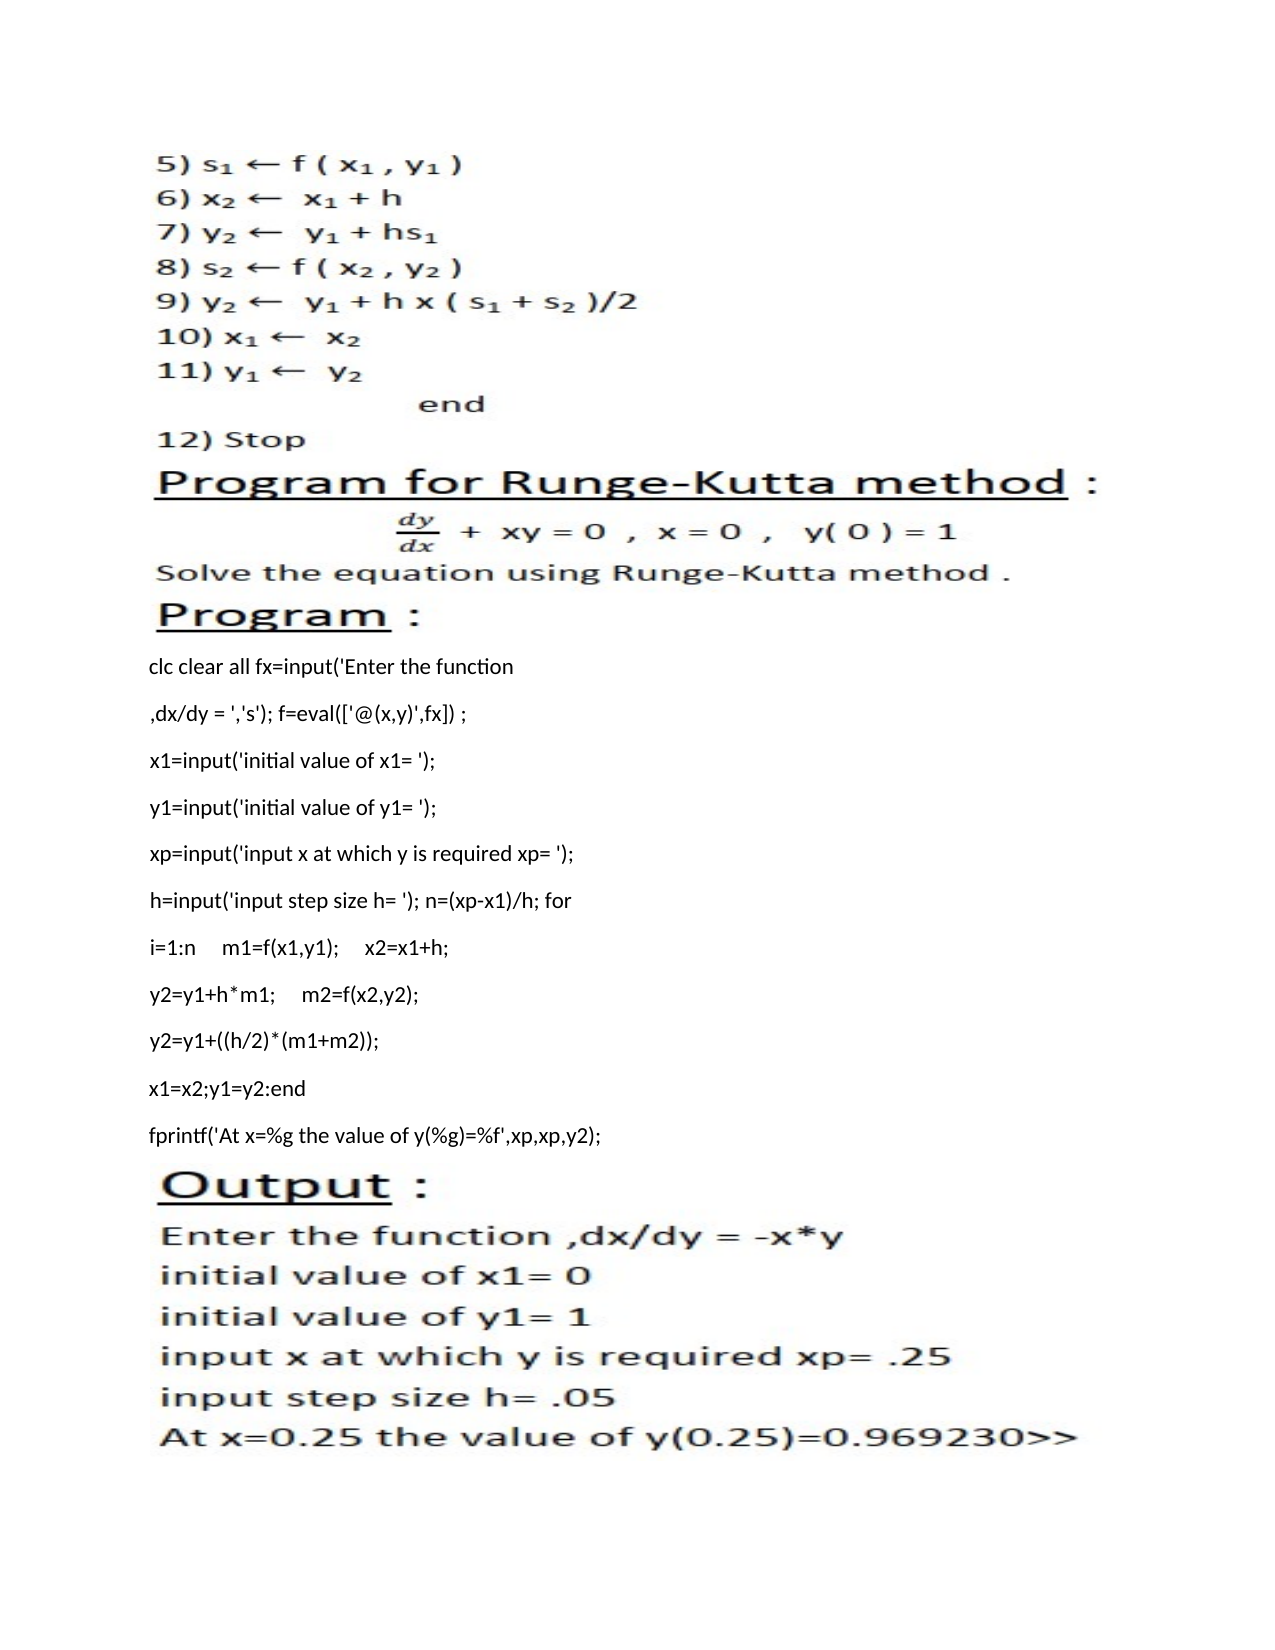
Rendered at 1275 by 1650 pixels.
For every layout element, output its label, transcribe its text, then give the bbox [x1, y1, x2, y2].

text fprintf('At x=%g the value of y(%g)=%f',xp,xp,y2); [148, 1121, 870, 1149]
text clc clear all fx=input('Enter the function ,dx/dy = ','s'); f=eval(['@(x,y)',fx]) ; x1=input('initial value of x1= '); y1=input('initial value of y1= '); xp=input('input x at which y is required xp= '); h=input('input step size h= '); n=(xp-x1)/h; for i=1:n m1=f(x1,y1); x2=x1+h; y2=y1+h*m1; m2=f(x2,y2); y2=y1+((h/2)*(m1+m2)); [148, 652, 575, 1054]
text x1=x2;y1=y2:end [148, 1074, 1125, 1102]
picture [150, 1163, 1103, 1461]
picture [150, 150, 1124, 640]
